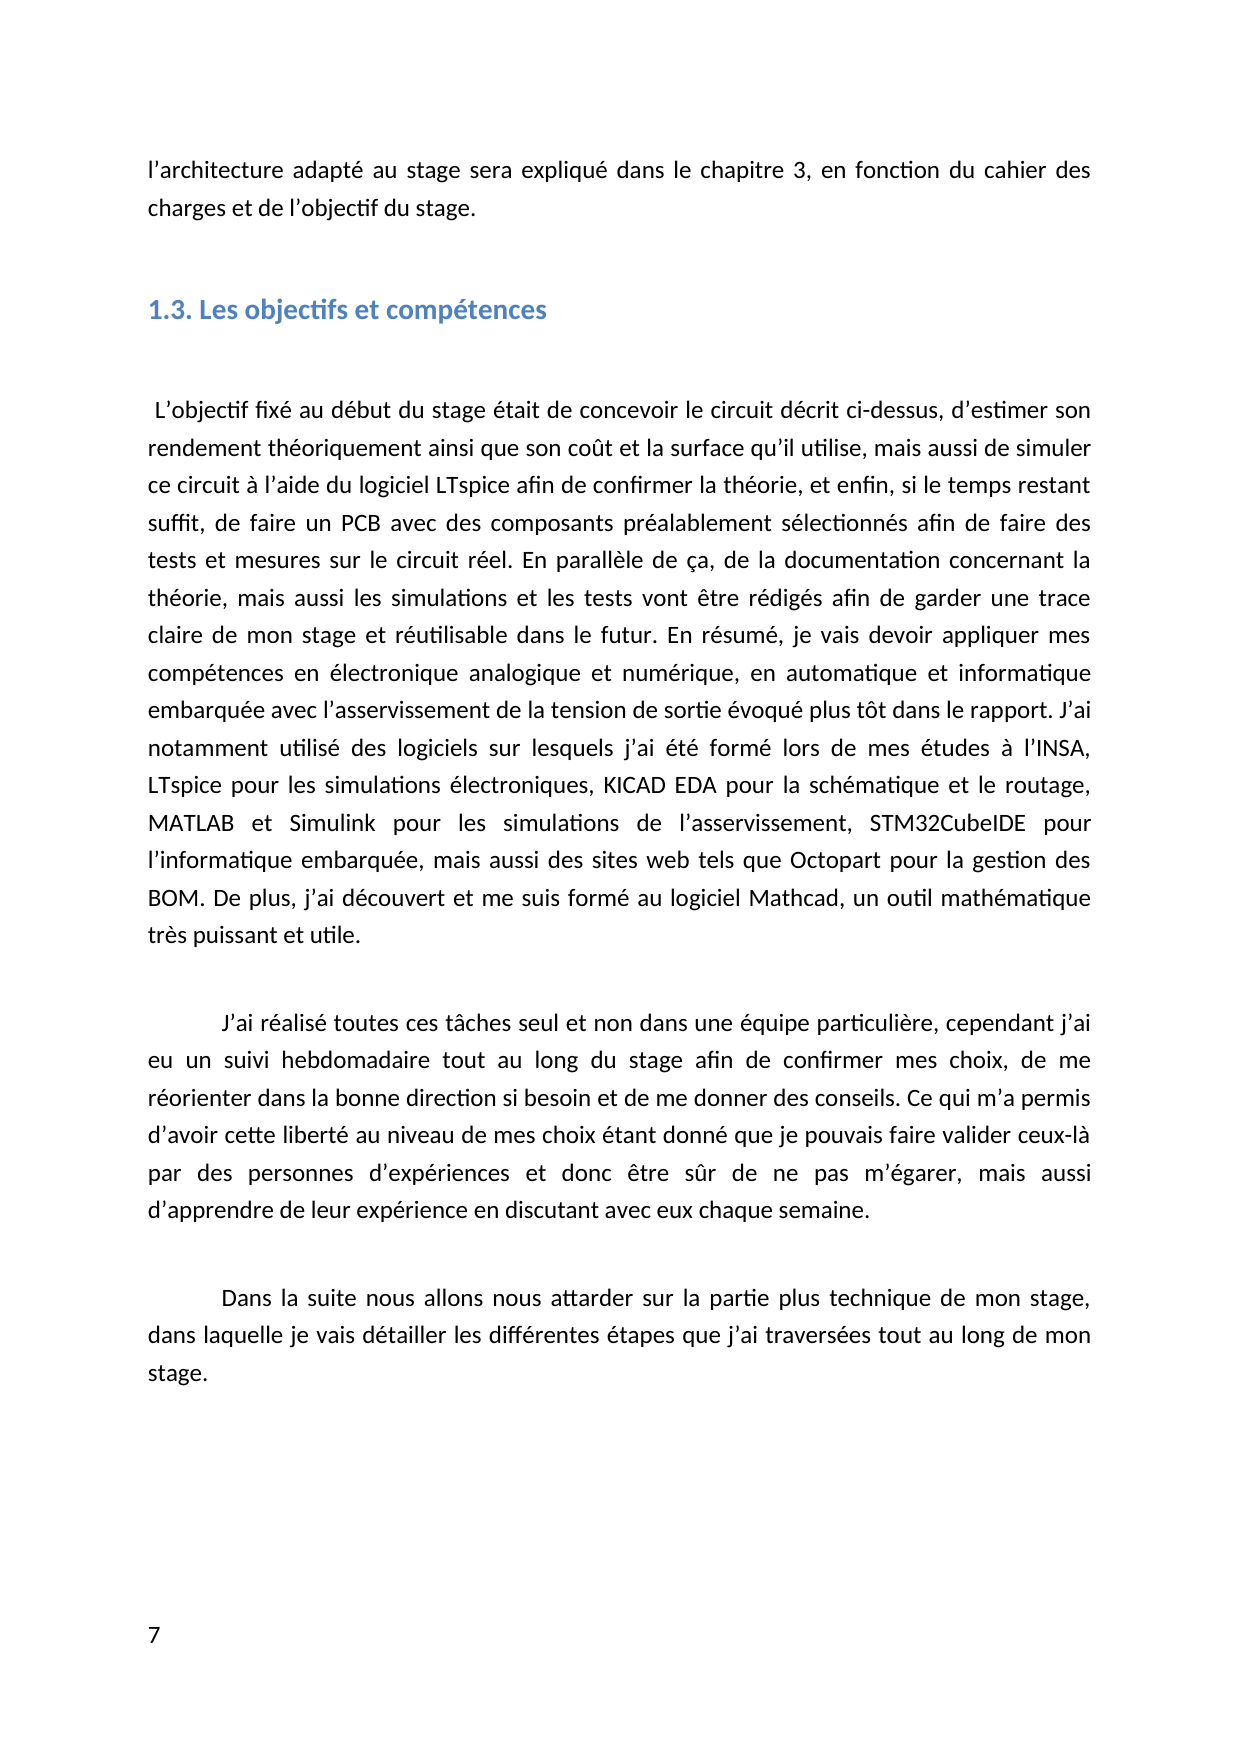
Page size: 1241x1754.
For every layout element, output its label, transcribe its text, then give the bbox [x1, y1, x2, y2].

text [148, 148, 1093, 223]
text J’ai réalisé toutes ces tâches seul et non dans une équipe particulière, cependant j’ai eu un suivi hebdomadaire tout au long du stage afin de confirmer mes choix, de me réorienter dans la bonne direction si besoin et de me donner des conseils. Ce qui m’a permis d’avoir cette liberté au niveau de mes choix étant donné que je pouvais faire valider ceux-là par des personnes d’expériences et donc être sûr de ne pas m’égarer, mais aussi d’apprendre de leur expérience en discutant avec eux chaque semaine. [148, 1000, 1093, 1225]
text Dans la suite nous allons nous attarder sur la partie plus technique de mon stage, dans laquelle je vais détailler les différentes étapes que j’ai traversées tout au long de mon stage. [148, 1275, 1093, 1388]
text L’objectif fixé au début du stage était de concevoir le circuit décrit ci-dessus, d’estimer son rendement théoriquement ainsi que son coût et la surface qu’il utilise, mais aussi de simuler ce circuit à l’aide du logiciel LTspice afin de confirmer la théorie, et enfin, si le temps restant suffit, de faire un PCB avec des composants préalablement sélectionnés afin de faire des tests et mesures sur le circuit réel. En parallèle de ça, de la documentation concernant la théorie, mais aussi les simulations et les tests vont être rédigés afin de garder une trace claire de mon stage et réutilisable dans le futur. En résumé, je vais devoir appliquer mes compétences en électronique analogique et numérique, en automatique et informatique embarquée avec l’asservissement de la tension de sortie évoqué plus tôt dans le rapport. J’ai notamment utilisé des logiciels sur lesquels j’ai été formé lors de mes études à l’INSA, LTspice pour les simulations électroniques, KICAD EDA pour la schématique et le routage, MATLAB et Simulink pour les simulations de l’asservissement, STM32CubeIDE pour l’informatique embarquée, mais aussi des sites web tels que Octopart pour la gestion des BOM. De plus, j’ai découvert et me suis formé au logiciel Mathcad, un outil mathématique très puissant et utile. [148, 388, 1093, 950]
subtitle 1.3. Les objectifs et compétences [148, 291, 1093, 327]
